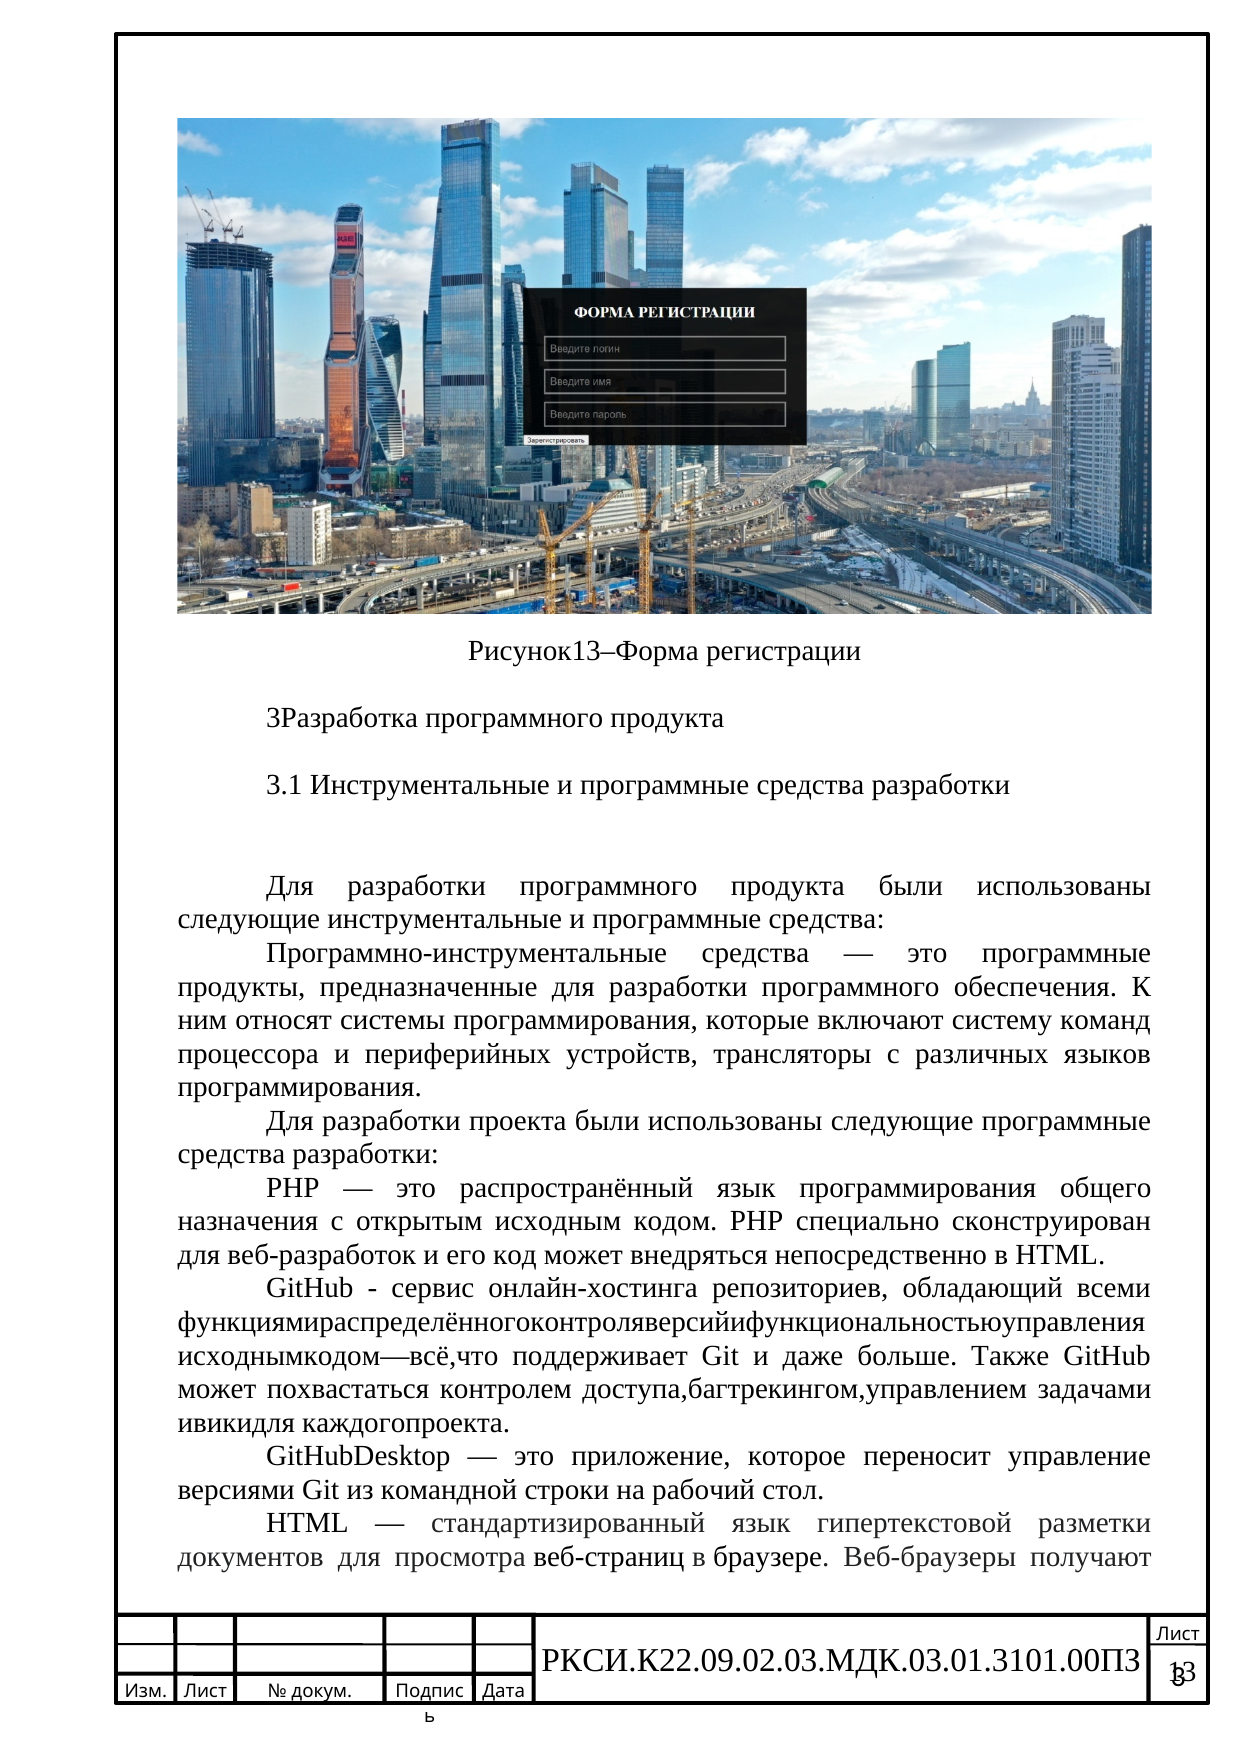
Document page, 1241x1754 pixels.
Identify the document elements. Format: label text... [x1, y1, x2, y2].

text Для разработки проекта были использованы следующие программные средства разработки: [177, 1103, 1152, 1170]
list Для разработки программного продукта были использованы следующие инструментальные и программные средства: [177, 868, 1152, 935]
text GitHub - сервис онлайн-хостинга репозиториев, обладающий всеми функциямираспределённогоконтроляверсийифункциональностьюуправленияисходнымкодом—всё,что поддерживает Git и даже больше. Также GitHub может похвастаться контролем доступа,багтрекингом,управлением задачами ивикидля каждогопроекта. [177, 1271, 1152, 1438]
subtitle 3Разработка программного продукта [177, 700, 1152, 734]
picture [177, 118, 1152, 614]
subtitle 3.1 Инструментальные и программные средства разработки [177, 767, 1152, 801]
text PHP — это распространённый язык программирования общего назначения с открытым исходным кодом. PHP специально сконструирован для веб-разработок и его код может внедряться непосредственно в HTML. [177, 1170, 1152, 1271]
text Рисунок13–Форма регистрации [177, 633, 1152, 667]
text GitHubDesktop — это приложение, которое переносит управление версиями Git из командной строки на рабочий стол. [177, 1438, 1152, 1505]
text Программно-инструментальные средства — это программные продукты, предназначенные для разработки программного обеспечения. К ним относят системы программирования, которые включают систему команд процессора и периферийных устройств, трансляторы с различных языков программирования. [177, 935, 1152, 1103]
